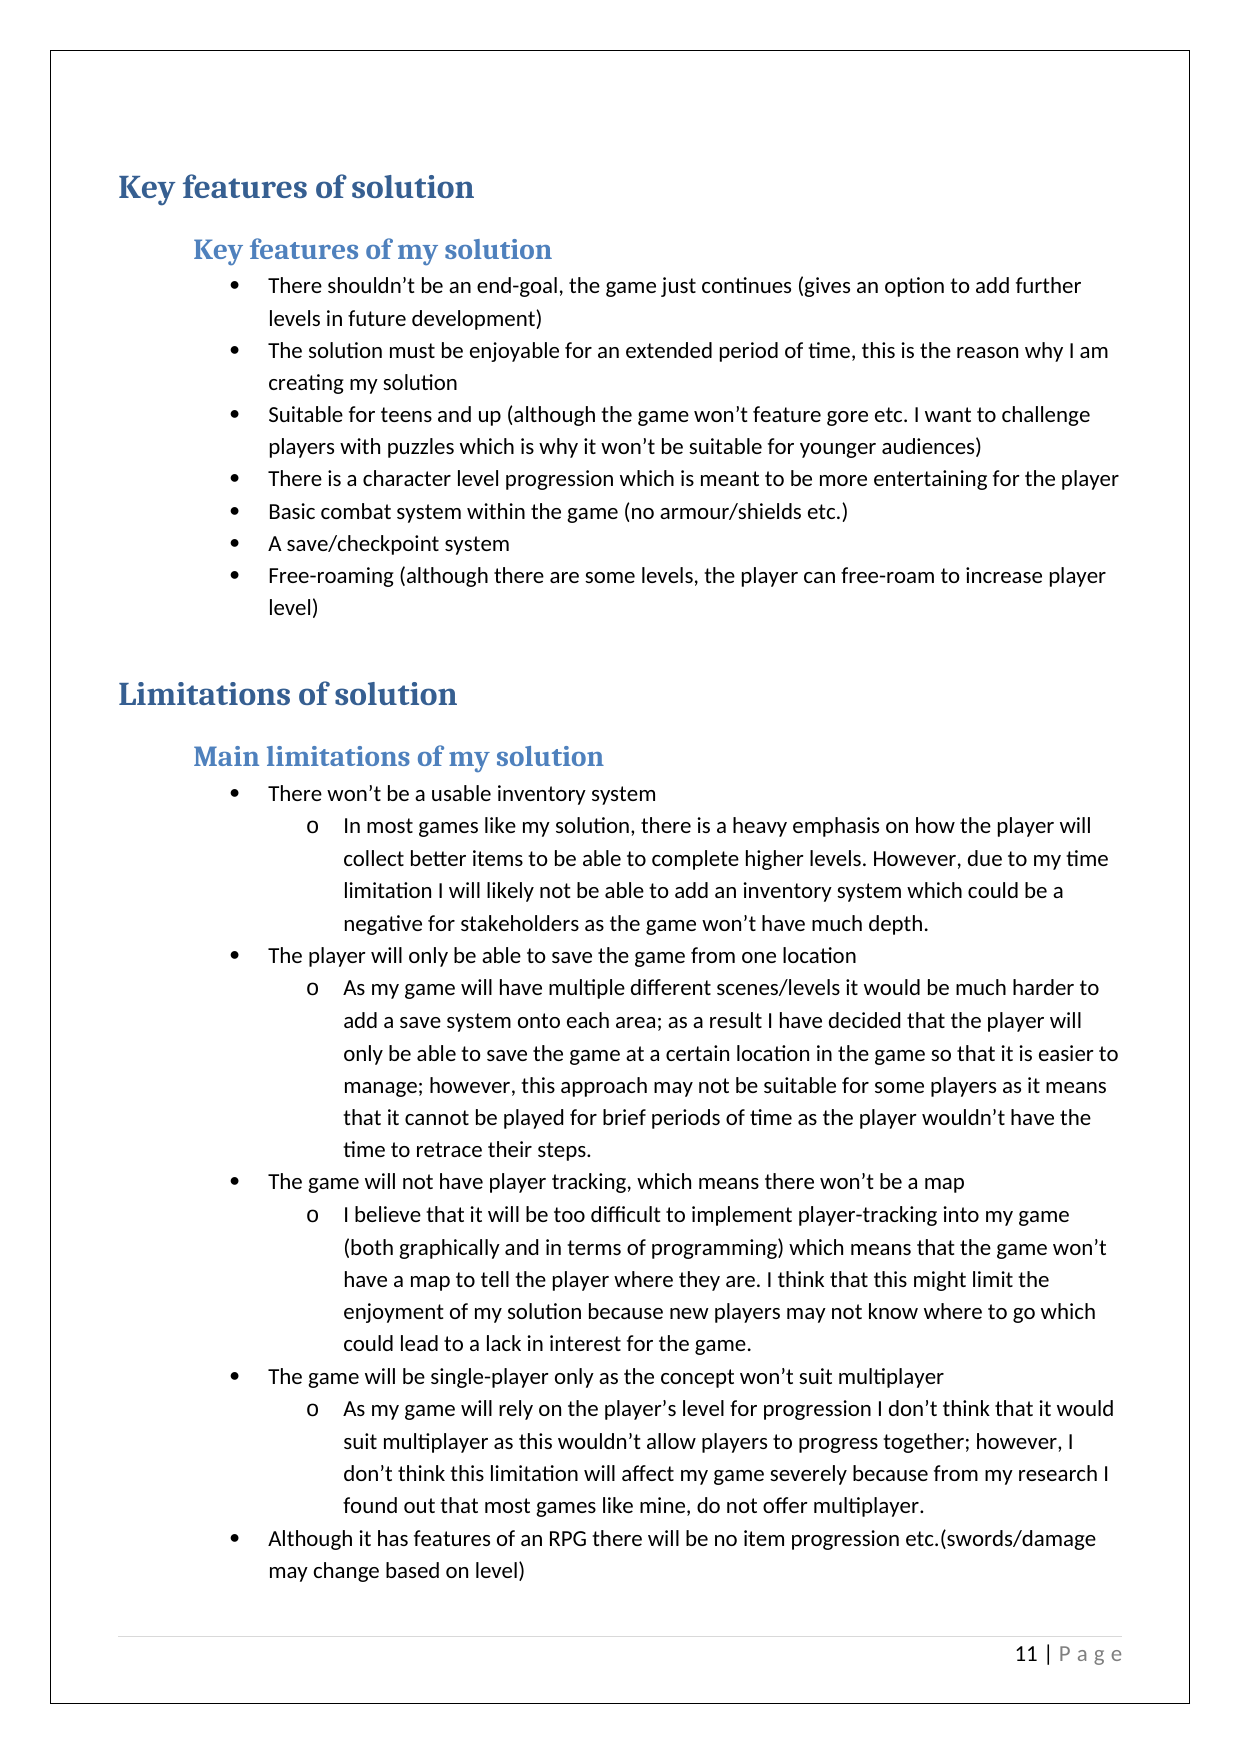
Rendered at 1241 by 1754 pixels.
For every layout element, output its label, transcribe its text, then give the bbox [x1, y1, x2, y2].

list As my game will have multiple different scenes/levels it would be much harder to add a save system onto each area; as a result I have decided that the player will only be able to save the game at a certain location in the game so that it is easier to manage; however, this approach may not be suitable for some players as it means that it cannot be played for brief periods of time as the player wouldn’t have the time to retrace their steps. [306, 973, 1122, 1163]
list Basic combat system within the game (no armour/shields etc.) [231, 497, 1122, 525]
subtitle Key features of my solution [118, 233, 1122, 266]
list There shouldn’t be an end-goal, the game just continues (gives an option to add further levels in future development) [231, 271, 1122, 332]
list Free-roaming (although there are some levels, the player can free-roam to increase player level) [231, 561, 1122, 621]
list There won’t be a usable inventory system [231, 779, 1122, 807]
list Although it has features of an RPG there will be no item progression etc.(swords/damage may change based on level) [231, 1524, 1122, 1584]
list The solution must be enjoyable for an extended period of time, this is the reason why I am creating my solution [231, 336, 1122, 396]
list The game will not have player tracking, which means there won’t be a map [231, 1167, 1122, 1196]
list I believe that it will be too difficult to implement player-tracking into my game (both graphically and in terms of programming) which means that the game won’t have a map to tell the player where they are. I think that this might limit the enjoyment of my solution because new players may not know where to go which could lead to a lack in interest for the game. [306, 1200, 1122, 1358]
subtitle Main limitations of my solution [118, 740, 1122, 774]
list A save/checkpoint system [231, 529, 1122, 557]
list The player will only be able to save the game from one location [231, 941, 1122, 969]
subtitle Key features of solution [118, 168, 1122, 206]
list Suitable for teens and up (although the game won’t feature gore etc. I want to challenge players with puzzles which is why it won’t be suitable for younger audiences) [231, 400, 1122, 460]
list The game will be single-player only as the concept won’t suit multiplayer [231, 1362, 1122, 1390]
list There is a character level progression which is meant to be more entertaining for the player [231, 464, 1122, 493]
subtitle Limitations of solution [118, 676, 1122, 714]
list As my game will rely on the player’s level for progression I don’t think that it would suit multiplayer as this wouldn’t allow players to progress together; however, I don’t think this limitation will affect my game severely because from my research I found out that most games like mine, do not offer multiplayer. [306, 1394, 1122, 1520]
list In most games like my solution, there is a heavy emphasis on how the player will collect better items to be able to complete higher levels. However, due to my time limitation I will likely not be able to add an inventory system which could be a negative for stakeholders as the game won’t have much depth. [306, 811, 1122, 937]
